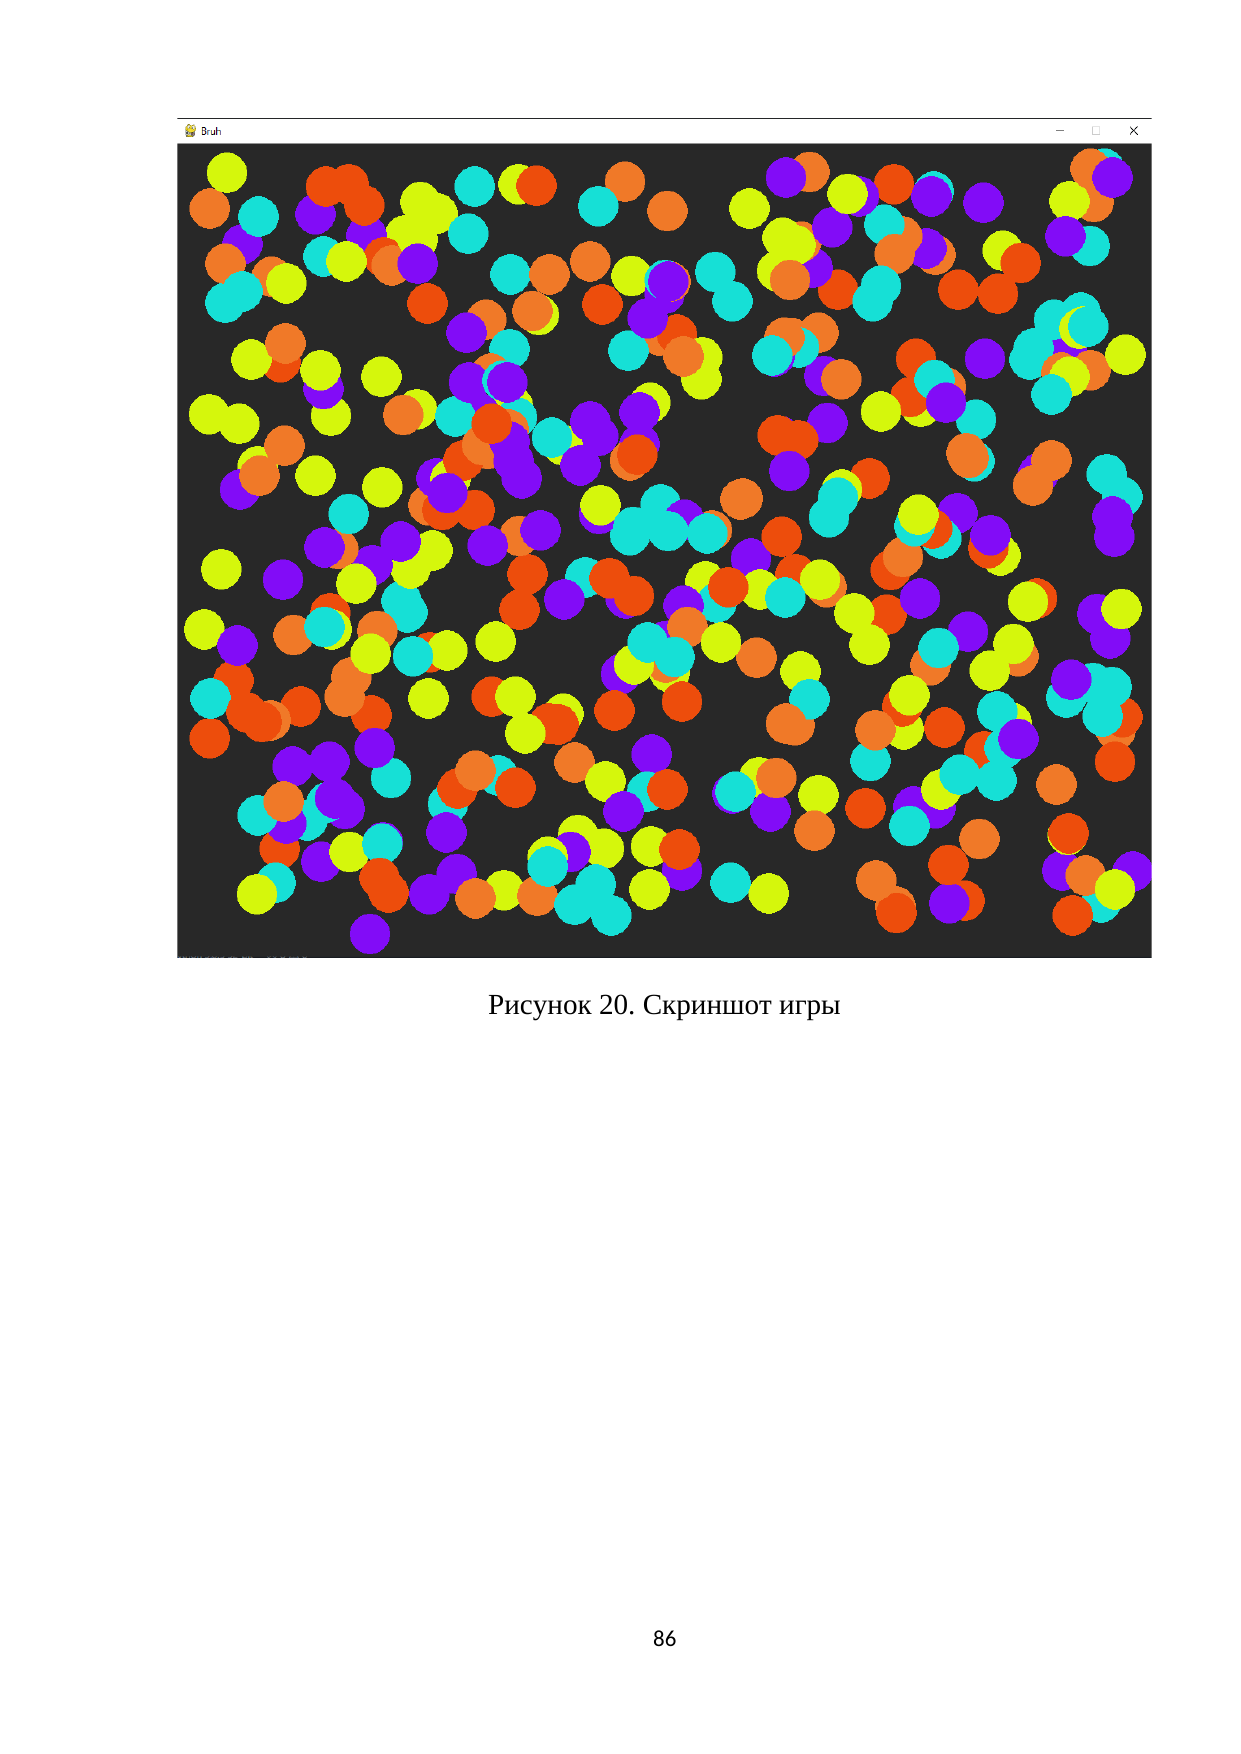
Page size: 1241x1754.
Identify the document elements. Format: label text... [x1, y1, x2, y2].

picture [177, 118, 1152, 958]
text Рисунок 20. Скриншот игры [177, 987, 1152, 1021]
